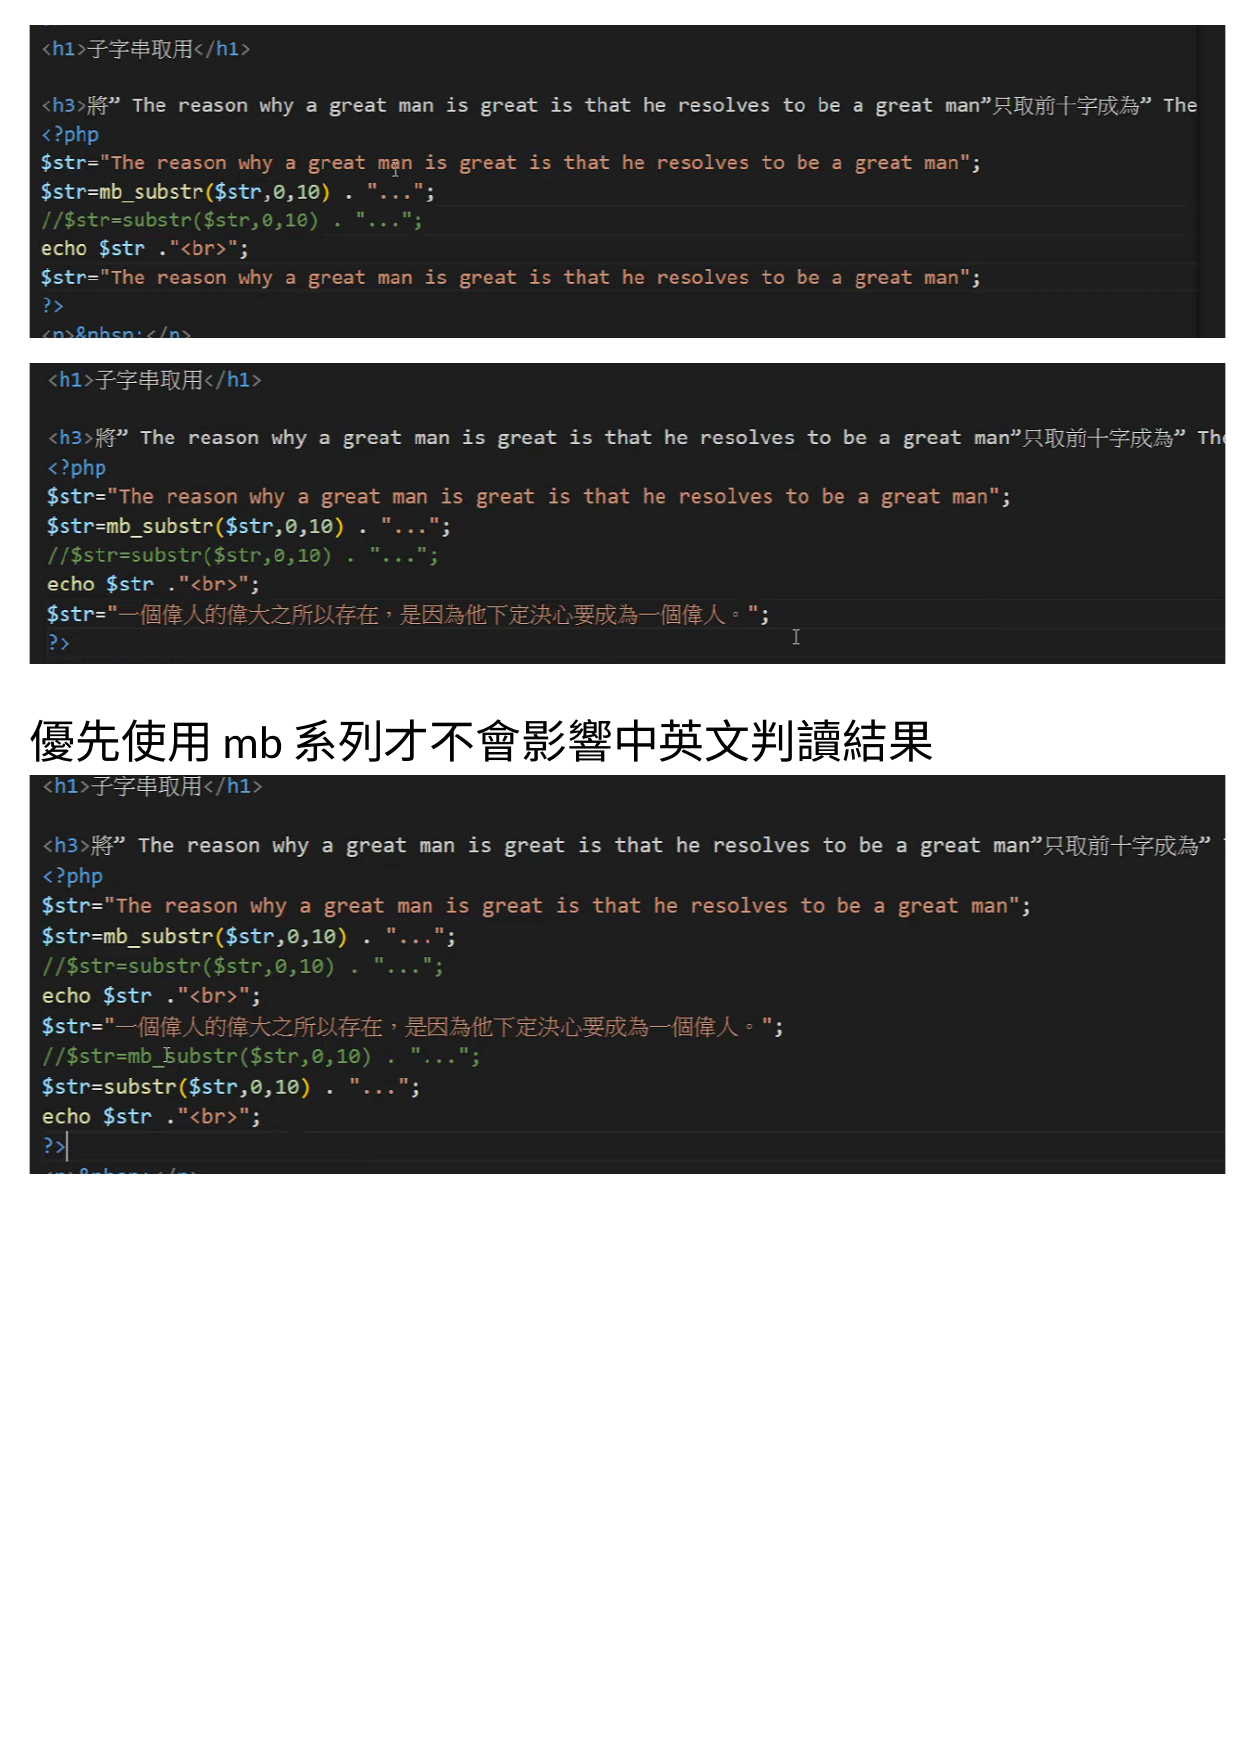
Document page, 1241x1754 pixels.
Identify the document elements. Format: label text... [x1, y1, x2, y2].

picture [29, 363, 1226, 664]
picture [29, 25, 1226, 338]
picture [29, 775, 1226, 1174]
text 優先使用mb系列才不會影響中英文判讀結果 [29, 701, 1225, 775]
